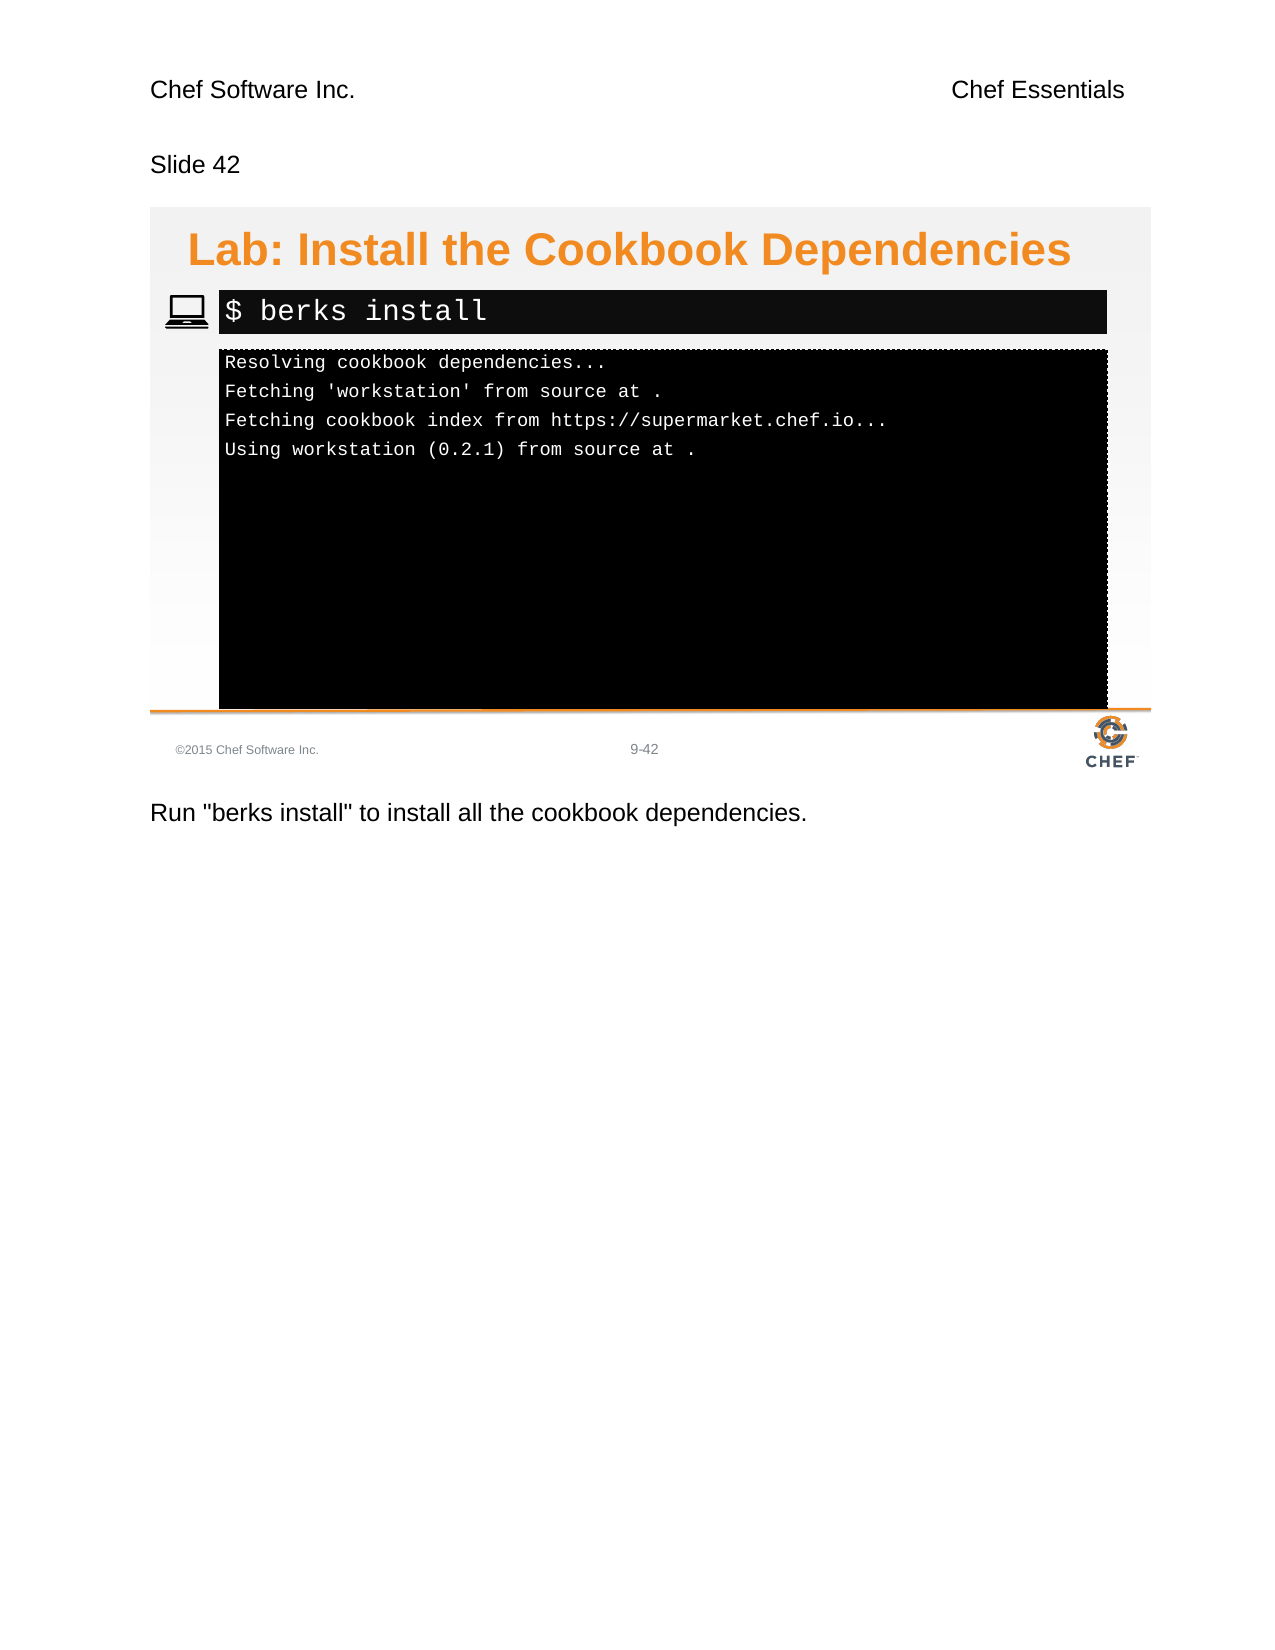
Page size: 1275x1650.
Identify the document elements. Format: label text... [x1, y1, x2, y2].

text Run "berks install" to install all the cookbook dependencies. [150, 798, 1125, 826]
text Slide 42 [150, 150, 1125, 179]
